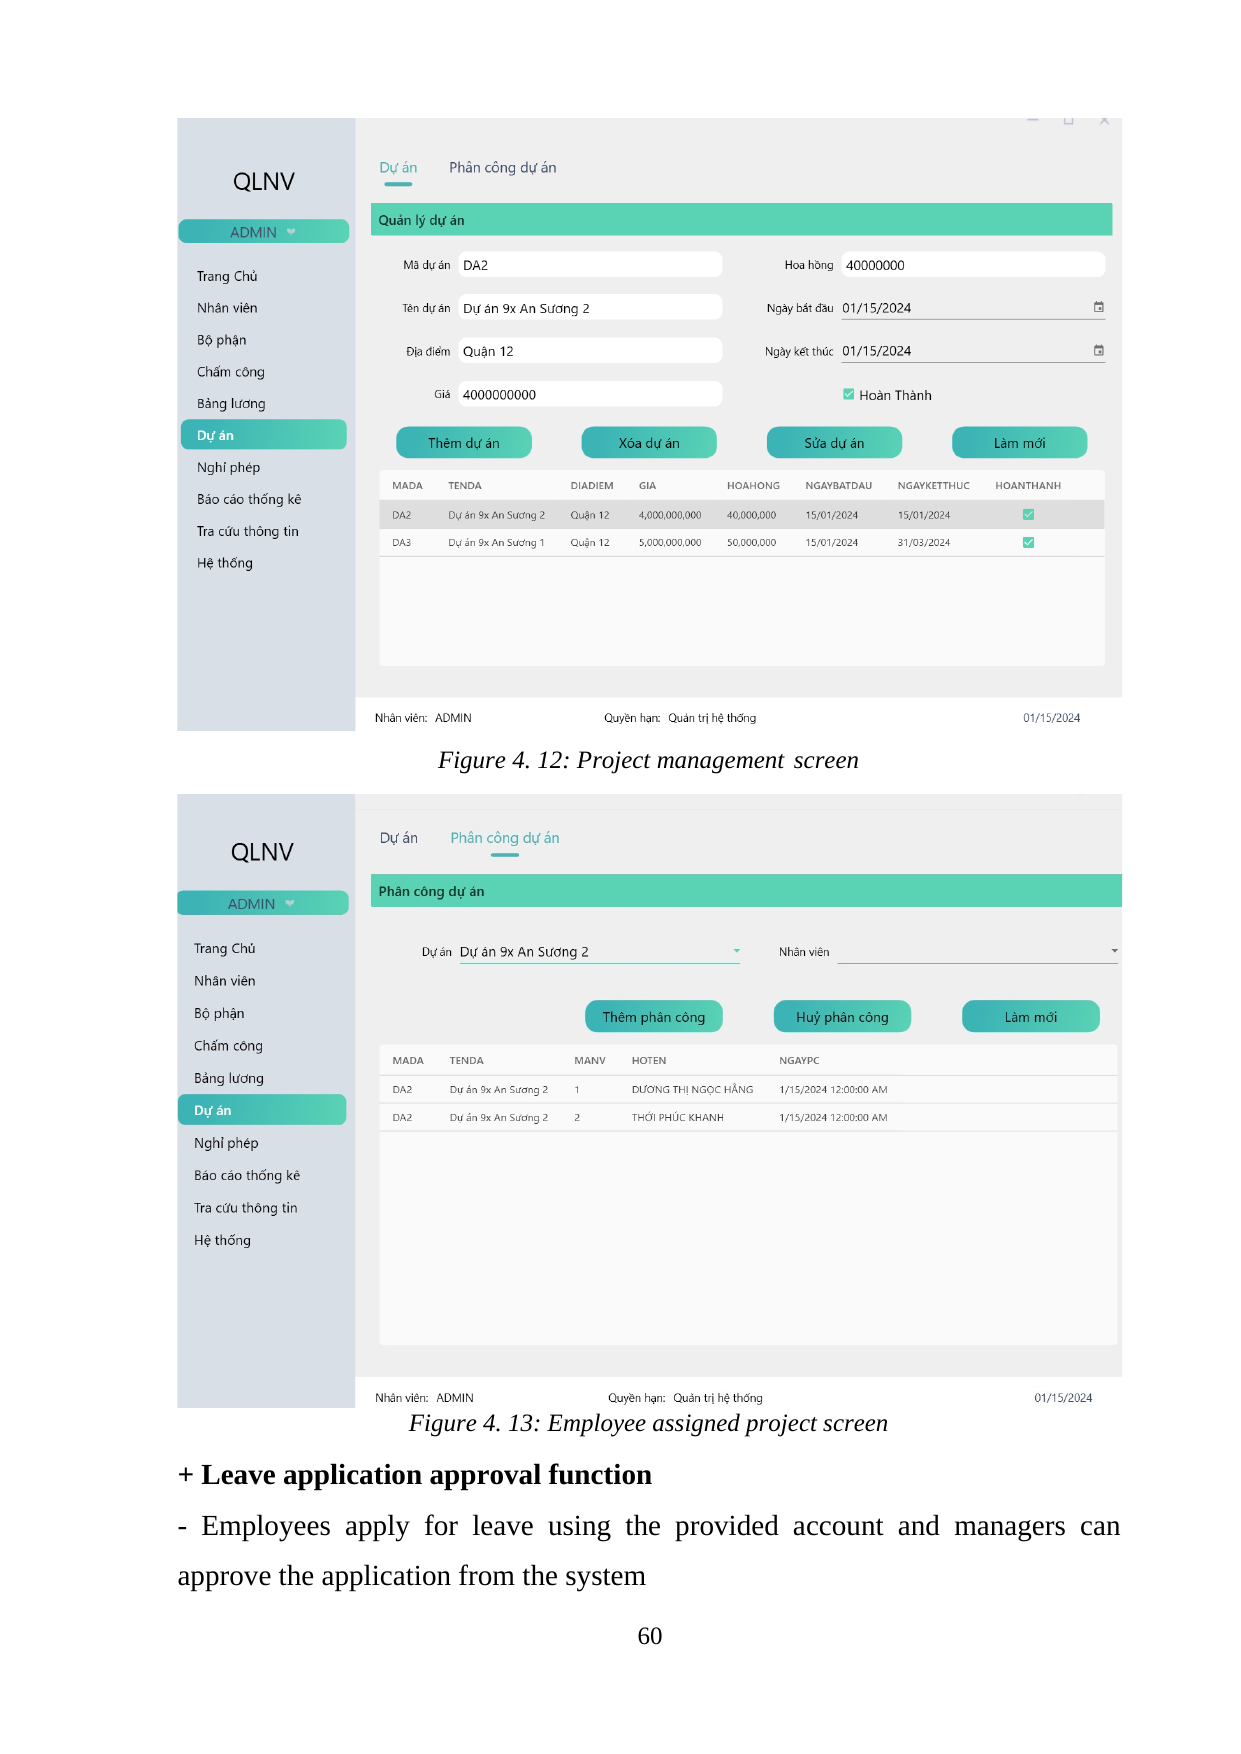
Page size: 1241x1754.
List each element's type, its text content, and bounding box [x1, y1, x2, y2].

text - Employees apply for leave using the provided account and managers can approve the application from the system [177, 1508, 1122, 1592]
text Figure 4. 13: Employee assigned project screen [177, 1408, 1122, 1437]
text + Leave application approval function [177, 1457, 1122, 1491]
picture [177, 118, 1123, 731]
picture [177, 794, 1123, 1408]
text Figure 4. 12: Project management screen [177, 745, 1122, 774]
